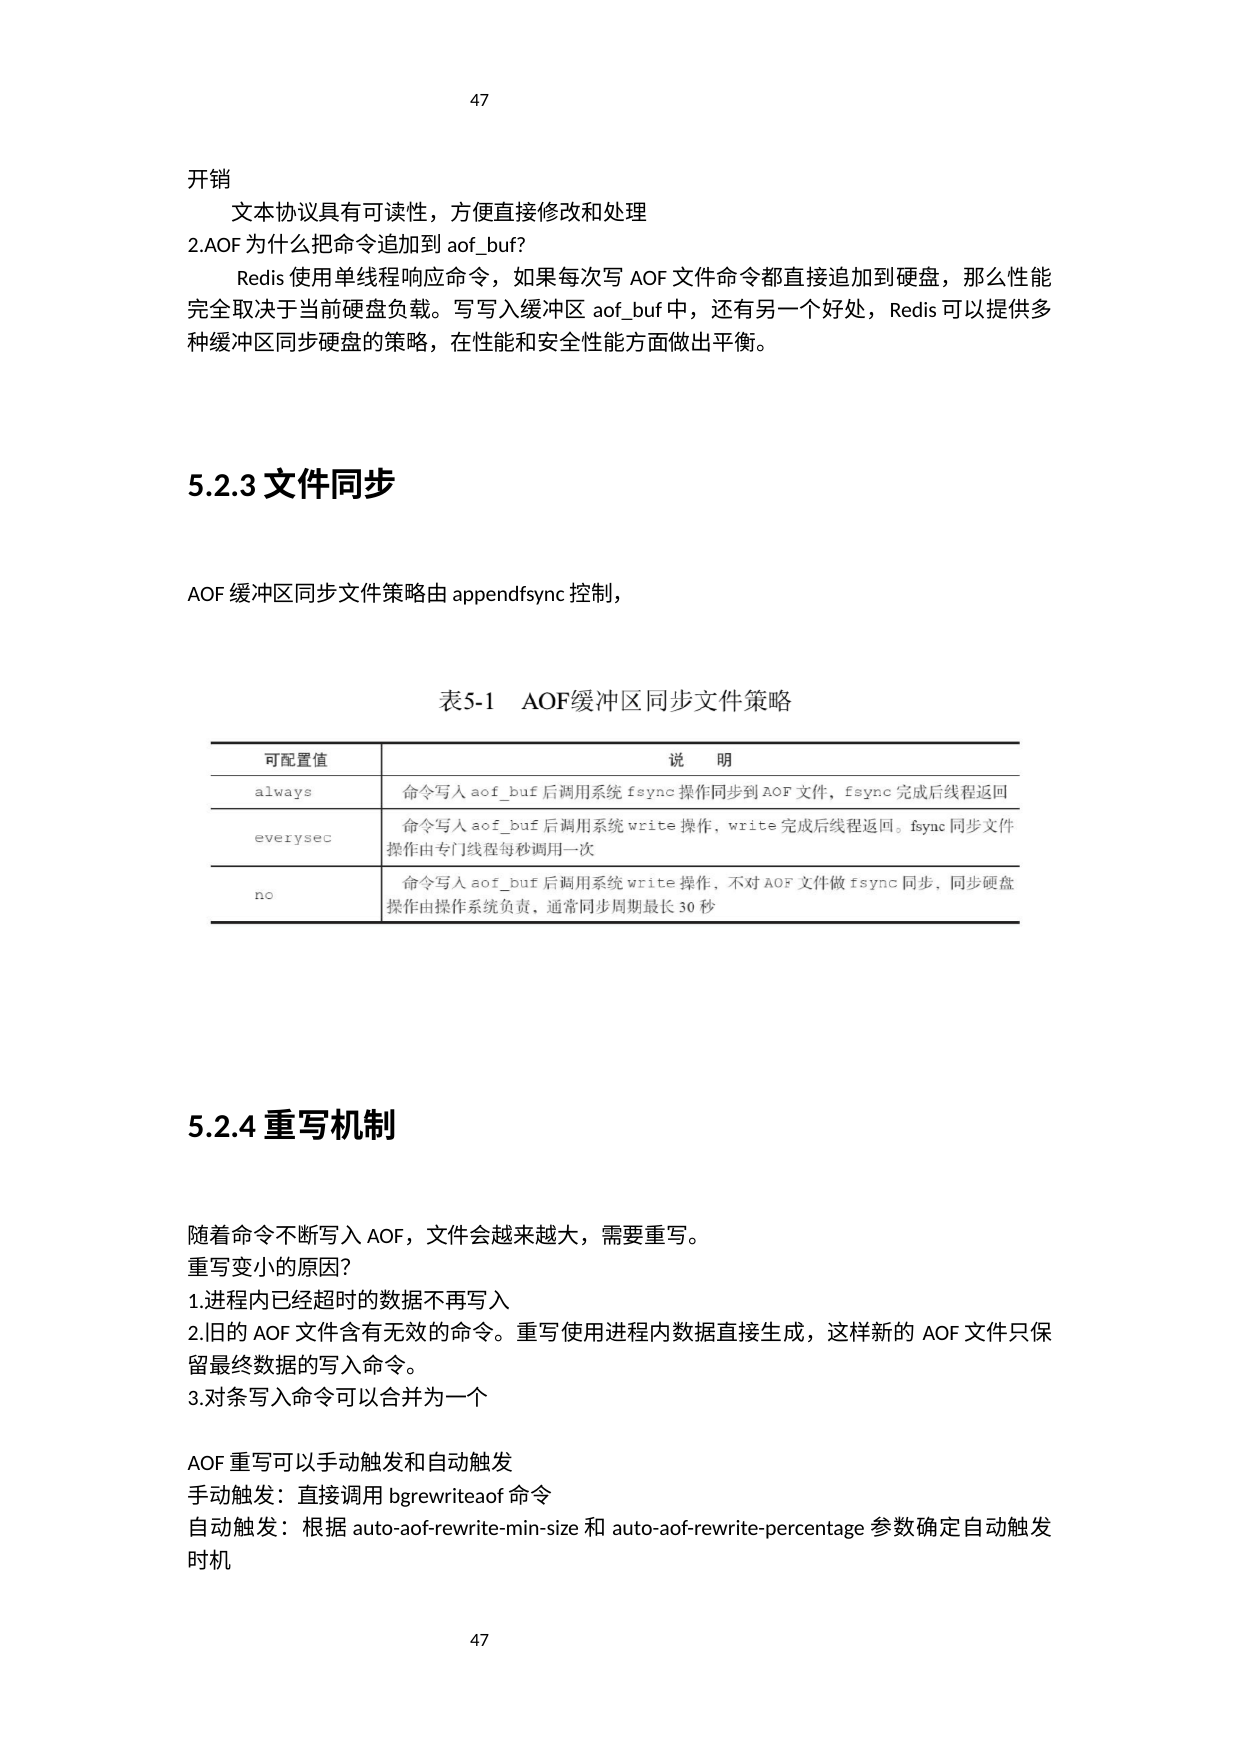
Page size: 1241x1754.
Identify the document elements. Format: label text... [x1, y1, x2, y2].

picture [187, 673, 1052, 956]
list Redis使用单线程响应命令，如果每次写AOF文件命令都直接追加到硬盘，那么性能完全取决于当前硬盘负载。写写入缓冲区aof_buf中，还有另一个好处，Redis可以提供多种缓冲区同步硬盘的策略，在性能和安全性能方面做出平衡。 [187, 259, 1053, 357]
text AOF缓冲区同步文件策略由appendfsync控制， [187, 576, 1053, 608]
list AOF为什么把命令追加到aof_buf? [187, 227, 1053, 259]
subtitle 5.2.3 文件同步 [187, 449, 1053, 514]
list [187, 162, 1053, 194]
list 手动触发：直接调用bgrewriteaof命令 [187, 1477, 1053, 1510]
list 旧的AOF文件含有无效的命令。重写使用进程内数据直接生成，这样新的AOF文件只保留最终数据的写入命令。 [187, 1315, 1053, 1380]
subtitle 5.2.4 重写机制 [187, 1090, 1053, 1155]
list 对条写入命令可以合并为一个 [187, 1380, 1053, 1412]
list 文本协议具有可读性，方便直接修改和处理 [187, 194, 1053, 227]
list 自动触发：根据auto-aof-rewrite-min-size和auto-aof-rewrite-percentage参数确定自动触发时机 [187, 1510, 1053, 1575]
text 随着命令不断写入AOF，文件会越来越大，需要重写。 [187, 1217, 1053, 1250]
list 进程内已经超时的数据不再写入 [187, 1282, 1053, 1315]
list AOF重写可以手动触发和自动触发 [187, 1445, 1053, 1477]
text 重写变小的原因？ [187, 1250, 1053, 1282]
